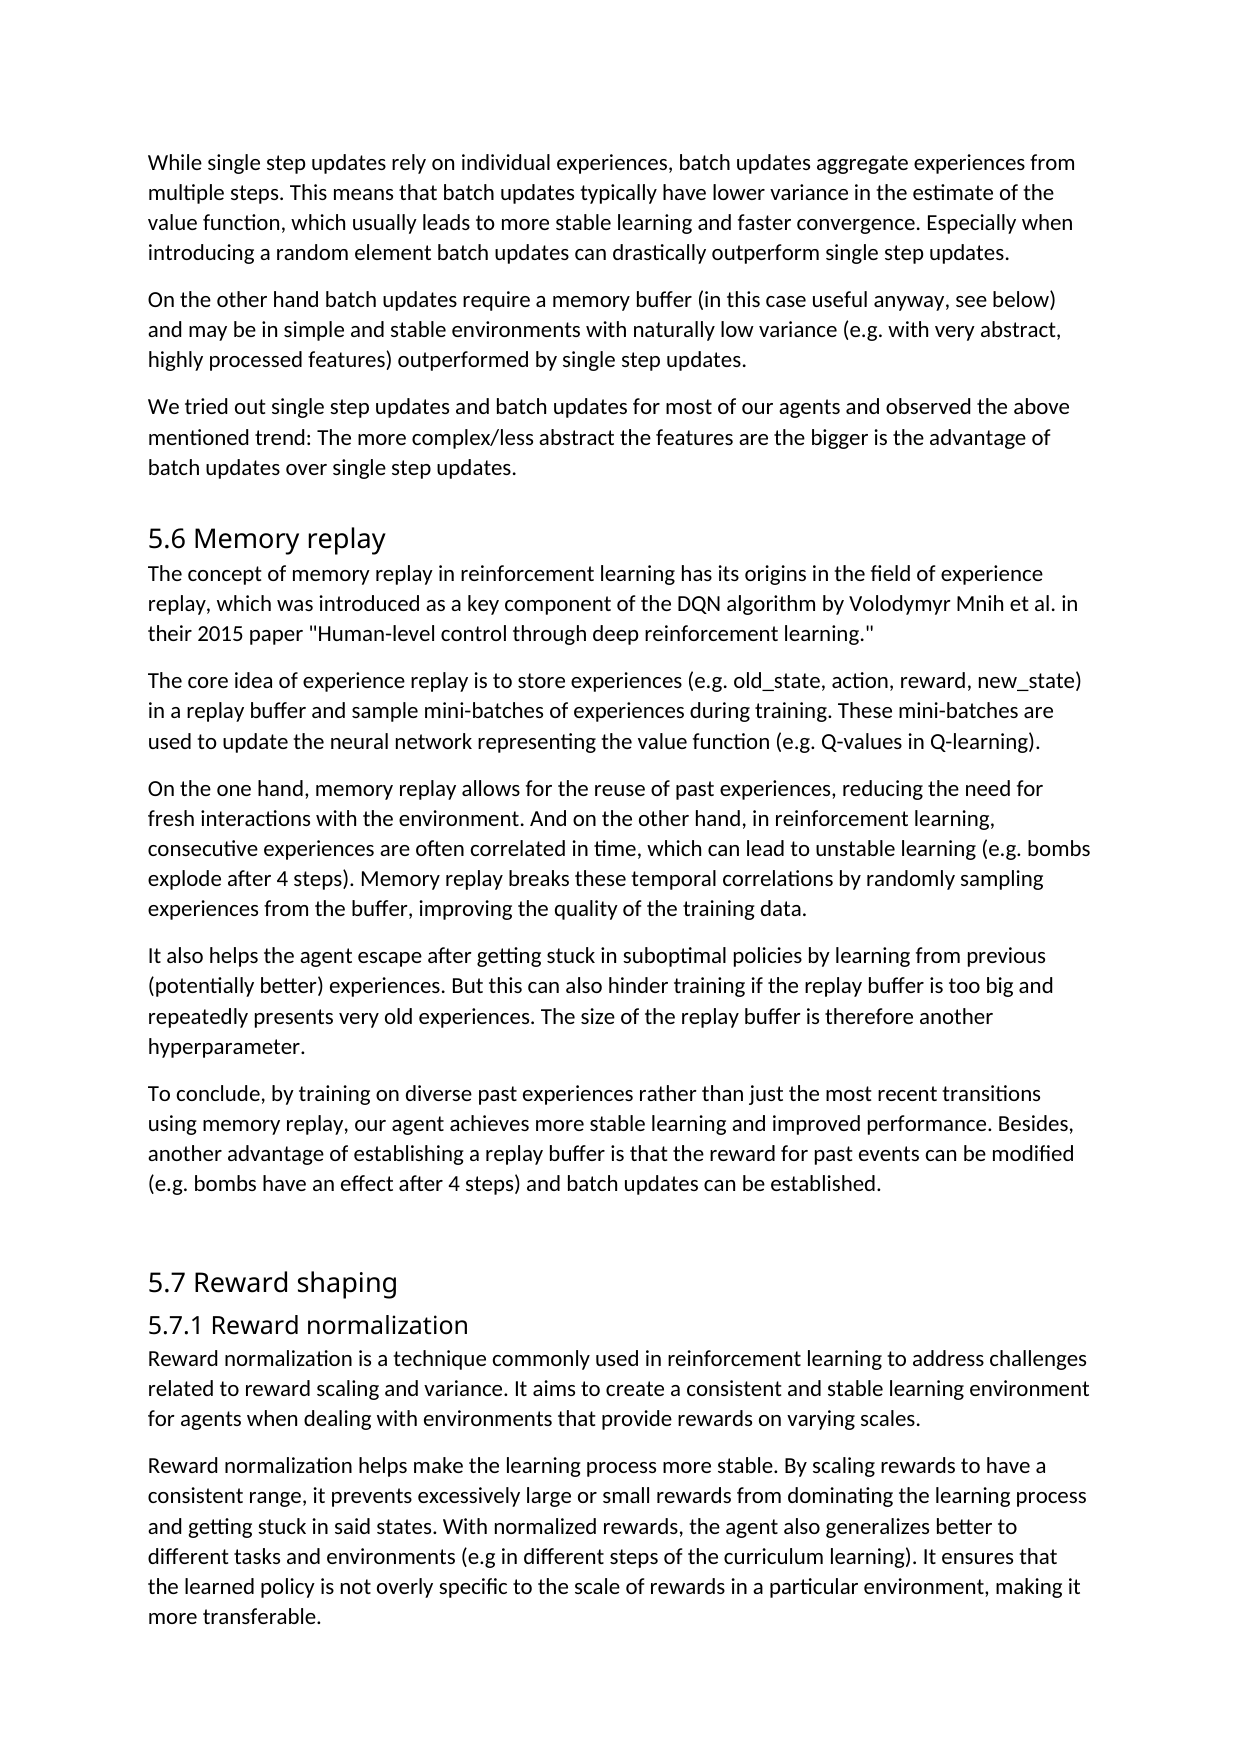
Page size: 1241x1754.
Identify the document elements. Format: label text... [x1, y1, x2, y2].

text While single step updates rely on individual experiences, batch updates aggregate experiences from multiple steps. This means that batch updates typically have lower variance in the estimate of the value function, which usually leads to more stable learning and faster convergence. Especially when introducing a random element batch updates can drastically outperform single step updates. [148, 148, 1093, 266]
subtitle 5.6 Memory replay [148, 519, 1093, 556]
text The concept of memory replay in reinforcement learning has its origins in the field of experience replay, which was introduced as a key component of the DQN algorithm by Volodymyr Mnih et al. in their 2015 paper "Human-level control through deep reinforcement learning." [148, 559, 1093, 648]
subtitle 5.7 Reward shaping [148, 1263, 1093, 1300]
text The core idea of experience replay is to store experiences (e.g. old_state, action, reward, new_state) in a replay buffer and sample mini-batches of experiences during training. These mini-batches are used to update the neural network representing the value function (e.g. Q-values in Q-learning). [148, 666, 1093, 755]
subtitle 5.7.1 Reward normalization [148, 1307, 1093, 1341]
text To conclude, by training on diverse past experiences rather than just the most recent transitions using memory replay, our agent achieves more stable learning and improved performance. Besides, another advantage of establishing a replay buffer is that the reward for past events can be modified (e.g. bombs have an effect after 4 steps) and batch updates can be established. [148, 1079, 1093, 1198]
text Reward normalization is a technique commonly used in reinforcement learning to address challenges related to reward scaling and variance. It aims to create a consistent and stable learning environment for agents when dealing with environments that provide rewards on varying scales. [148, 1344, 1093, 1432]
text Reward normalization helps make the learning process more stable. By scaling rewards to have a consistent range, it prevents excessively large or small rewards from dominating the learning process and getting stuck in said states. With normalized rewards, the agent also generalizes better to different tasks and environments (e.g in different steps of the curriculum learning). It ensures that the learned policy is not overly specific to the scale of rewards in a particular environment, making it more transferable. [148, 1451, 1093, 1630]
text On the other hand batch updates require a memory buffer (in this case useful anyway, see below) and may be in simple and stable environments with naturally low variance (e.g. with very abstract, highly processed features) outperformed by single step updates. [148, 285, 1093, 373]
text On the one hand, memory replay allows for the reuse of past experiences, reducing the need for fresh interactions with the environment. And on the other hand, in reinforcement learning, consecutive experiences are often correlated in time, which can lead to unstable learning (e.g. bombs explode after 4 steps). Memory replay breaks these temporal correlations by randomly sampling experiences from the buffer, improving the quality of the training data. [148, 774, 1093, 923]
text It also helps the agent escape after getting stuck in suboptimal policies by learning from previous (potentially better) experiences. But this can also hinder training if the replay buffer is too big and repeatedly presents very old experiences. The size of the replay buffer is therefore another hyperparameter. [148, 941, 1093, 1060]
text We tried out single step updates and batch updates for most of our agents and observed the above mentioned trend: The more complex/less abstract the features are the bigger is the advantage of batch updates over single step updates. [148, 392, 1093, 481]
